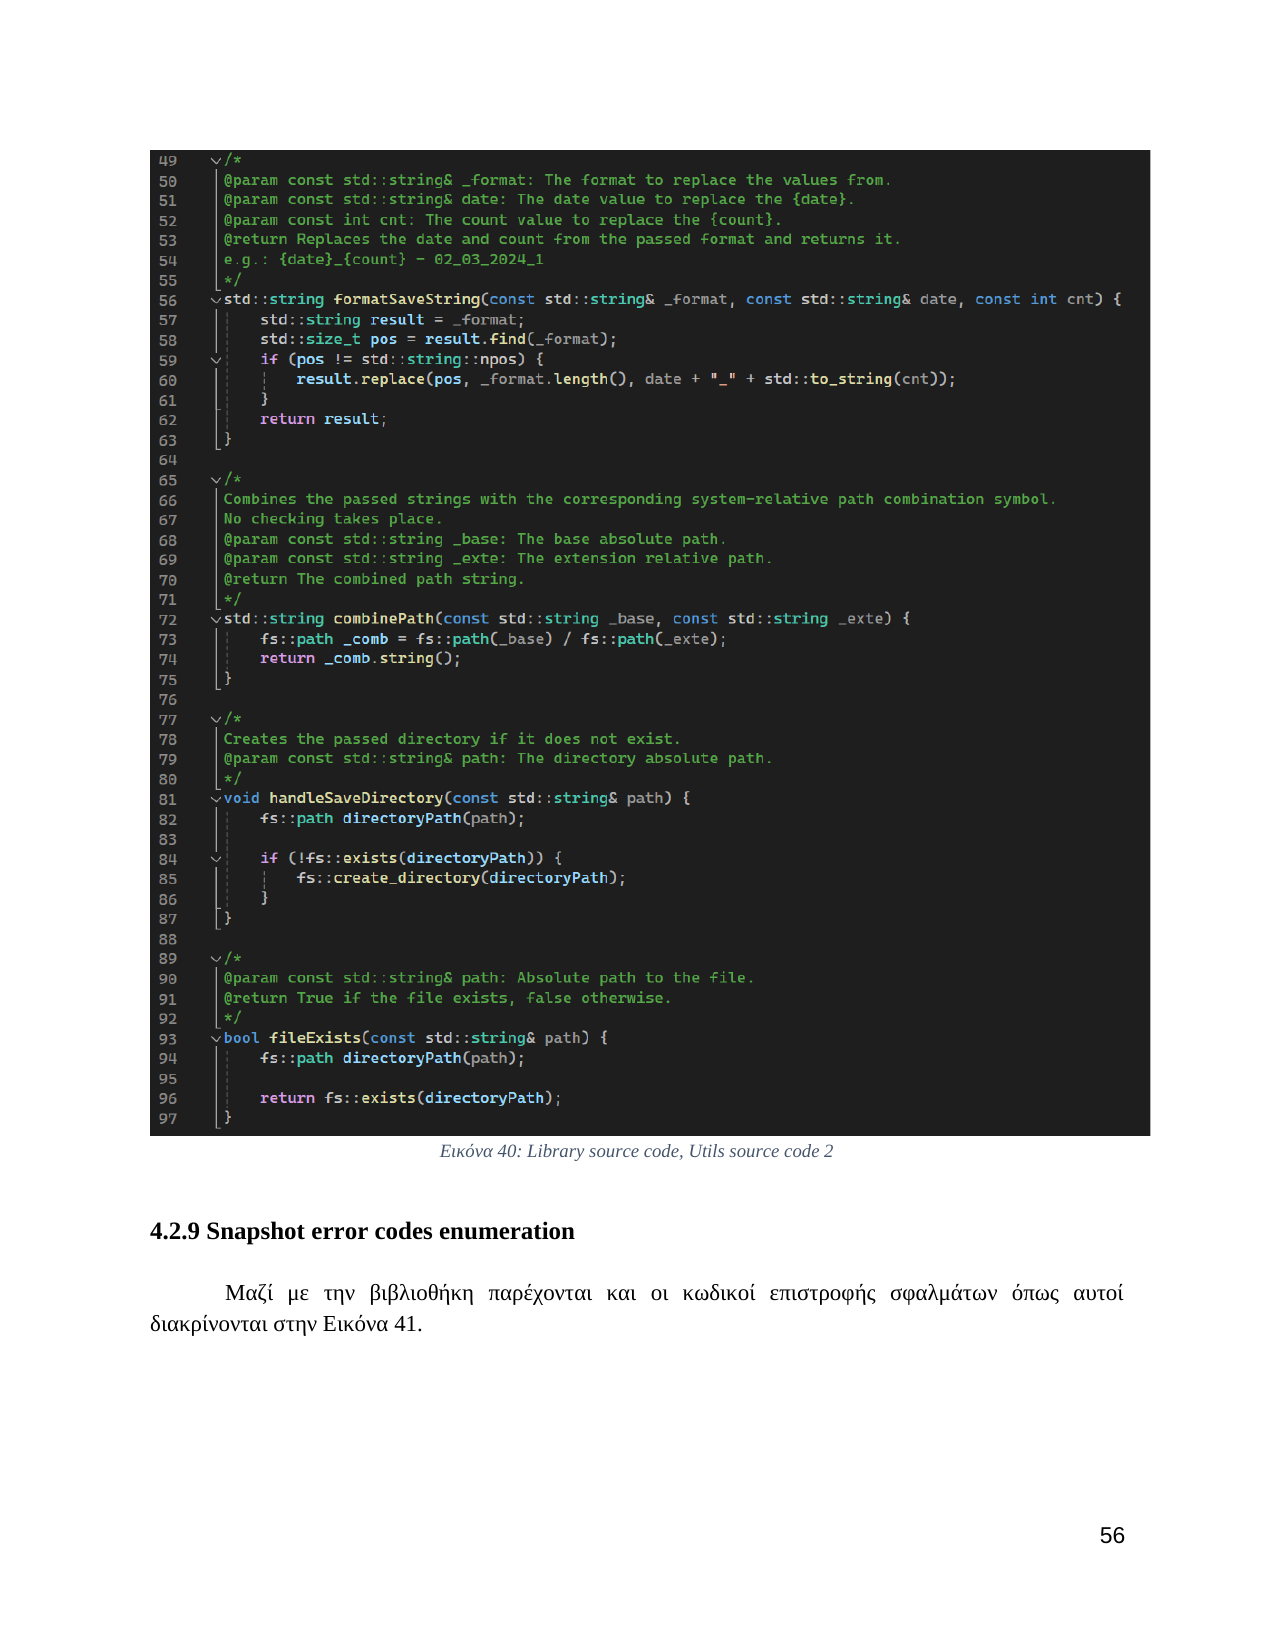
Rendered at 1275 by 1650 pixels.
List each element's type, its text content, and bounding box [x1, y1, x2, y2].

text Εικόνα 40: Library source code, Utils source code 2 [150, 1139, 1125, 1161]
text Μαζί με την βιβλιοθήκη παρέχονται και οι κωδικοί επιστροφής σφαλμάτων όπως αυτοί διακρίνονται στην Εικόνα 41. [150, 1279, 1125, 1336]
subtitle 4.2.9 Snapshot error codes enumeration [150, 1216, 1125, 1245]
picture [150, 150, 1151, 1136]
